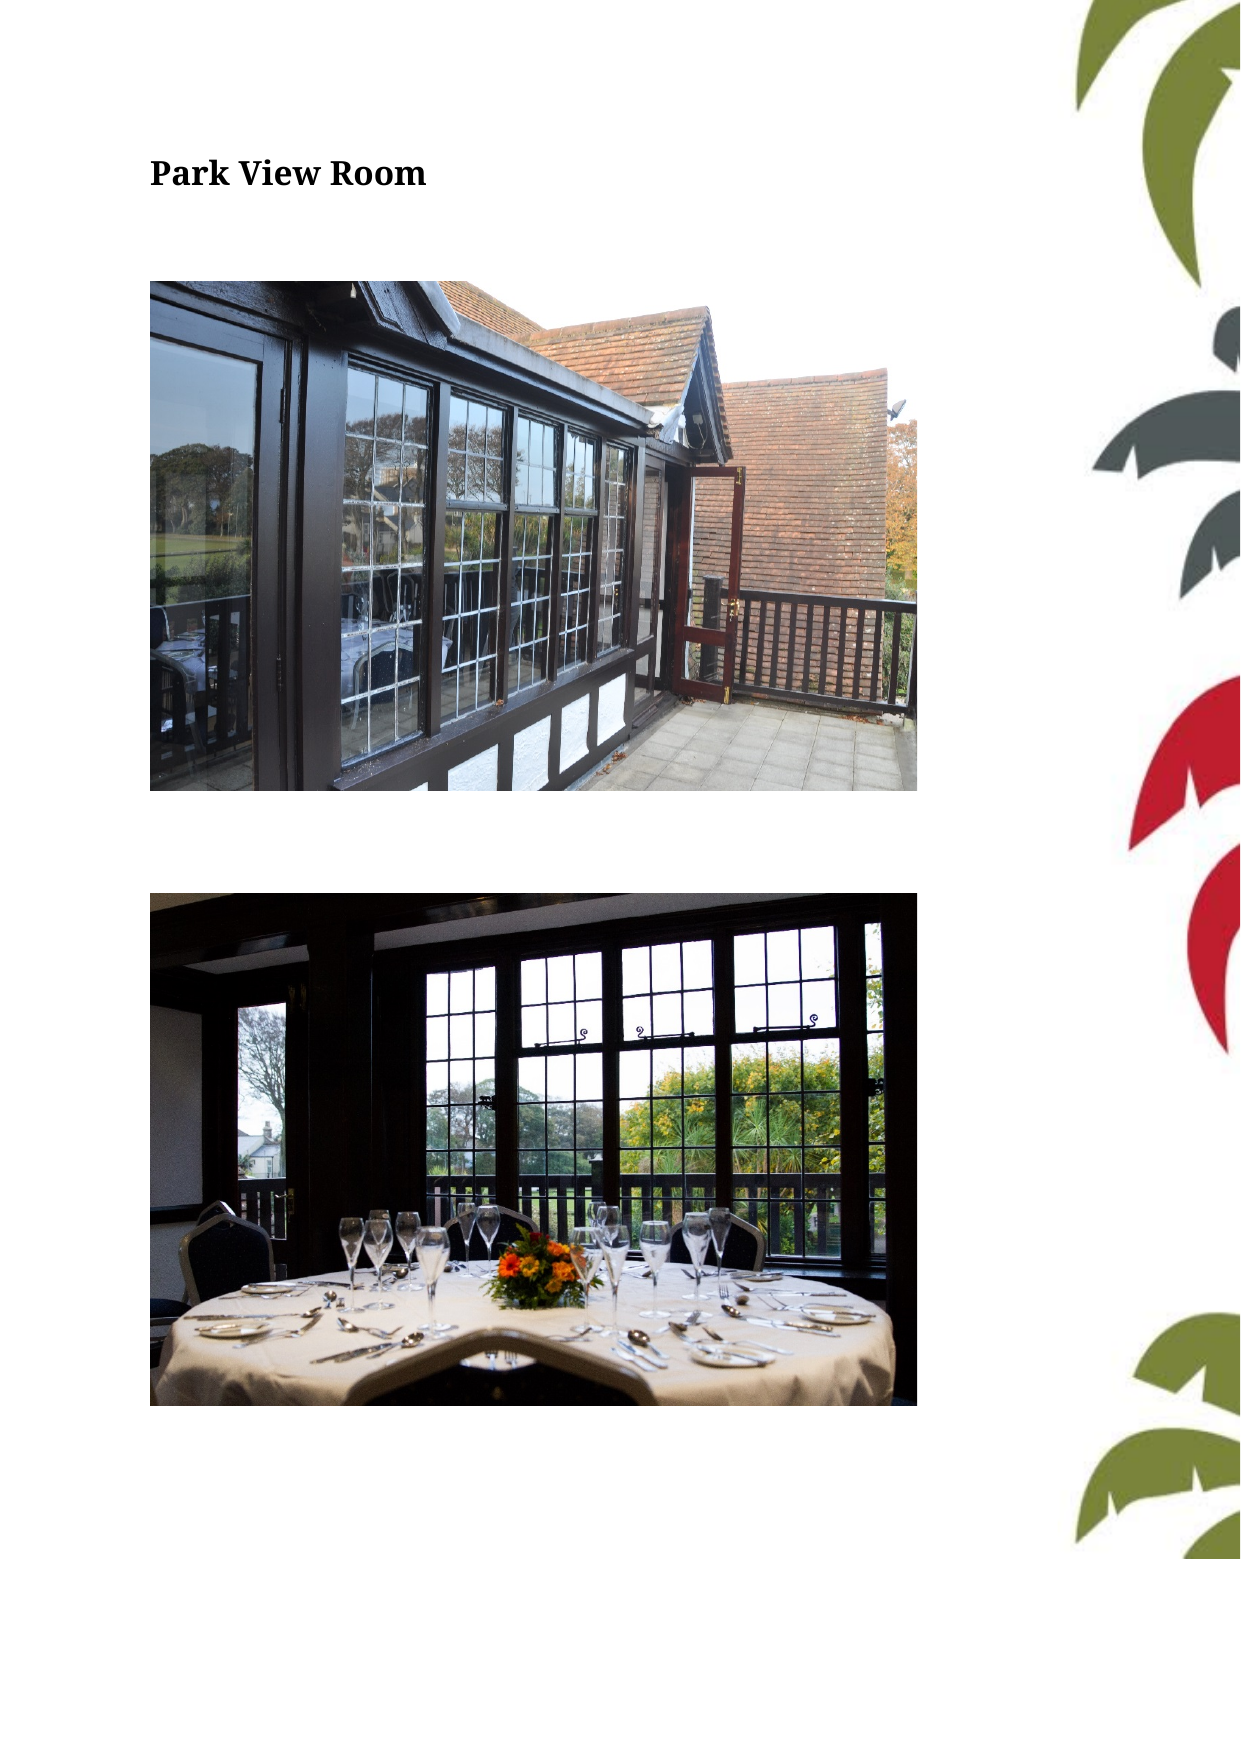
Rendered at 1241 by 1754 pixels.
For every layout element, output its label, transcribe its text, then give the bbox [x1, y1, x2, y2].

text Park View Room [150, 150, 1240, 195]
picture [1057, 0, 1241, 1559]
picture [150, 893, 918, 1406]
picture [150, 281, 918, 791]
